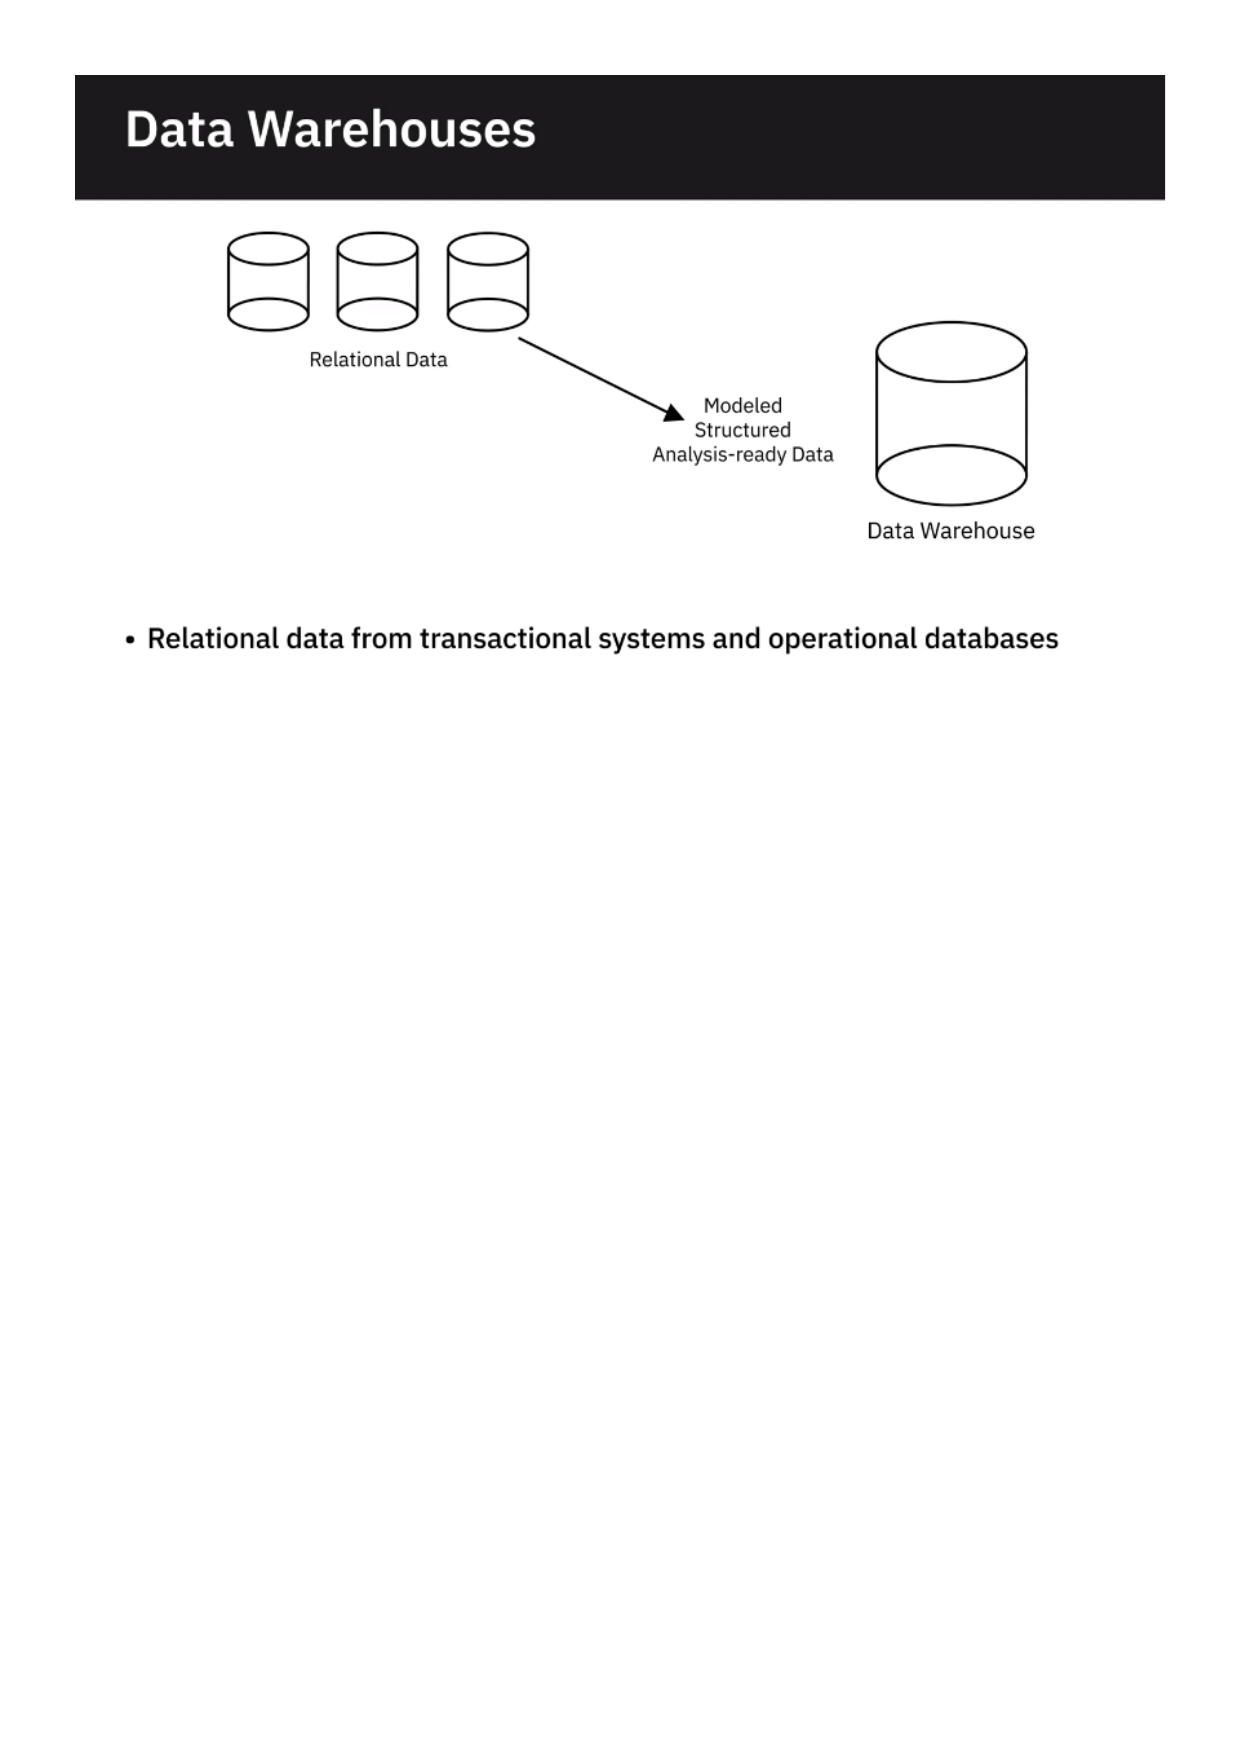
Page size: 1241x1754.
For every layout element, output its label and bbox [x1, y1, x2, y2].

picture [75, 75, 1166, 735]
